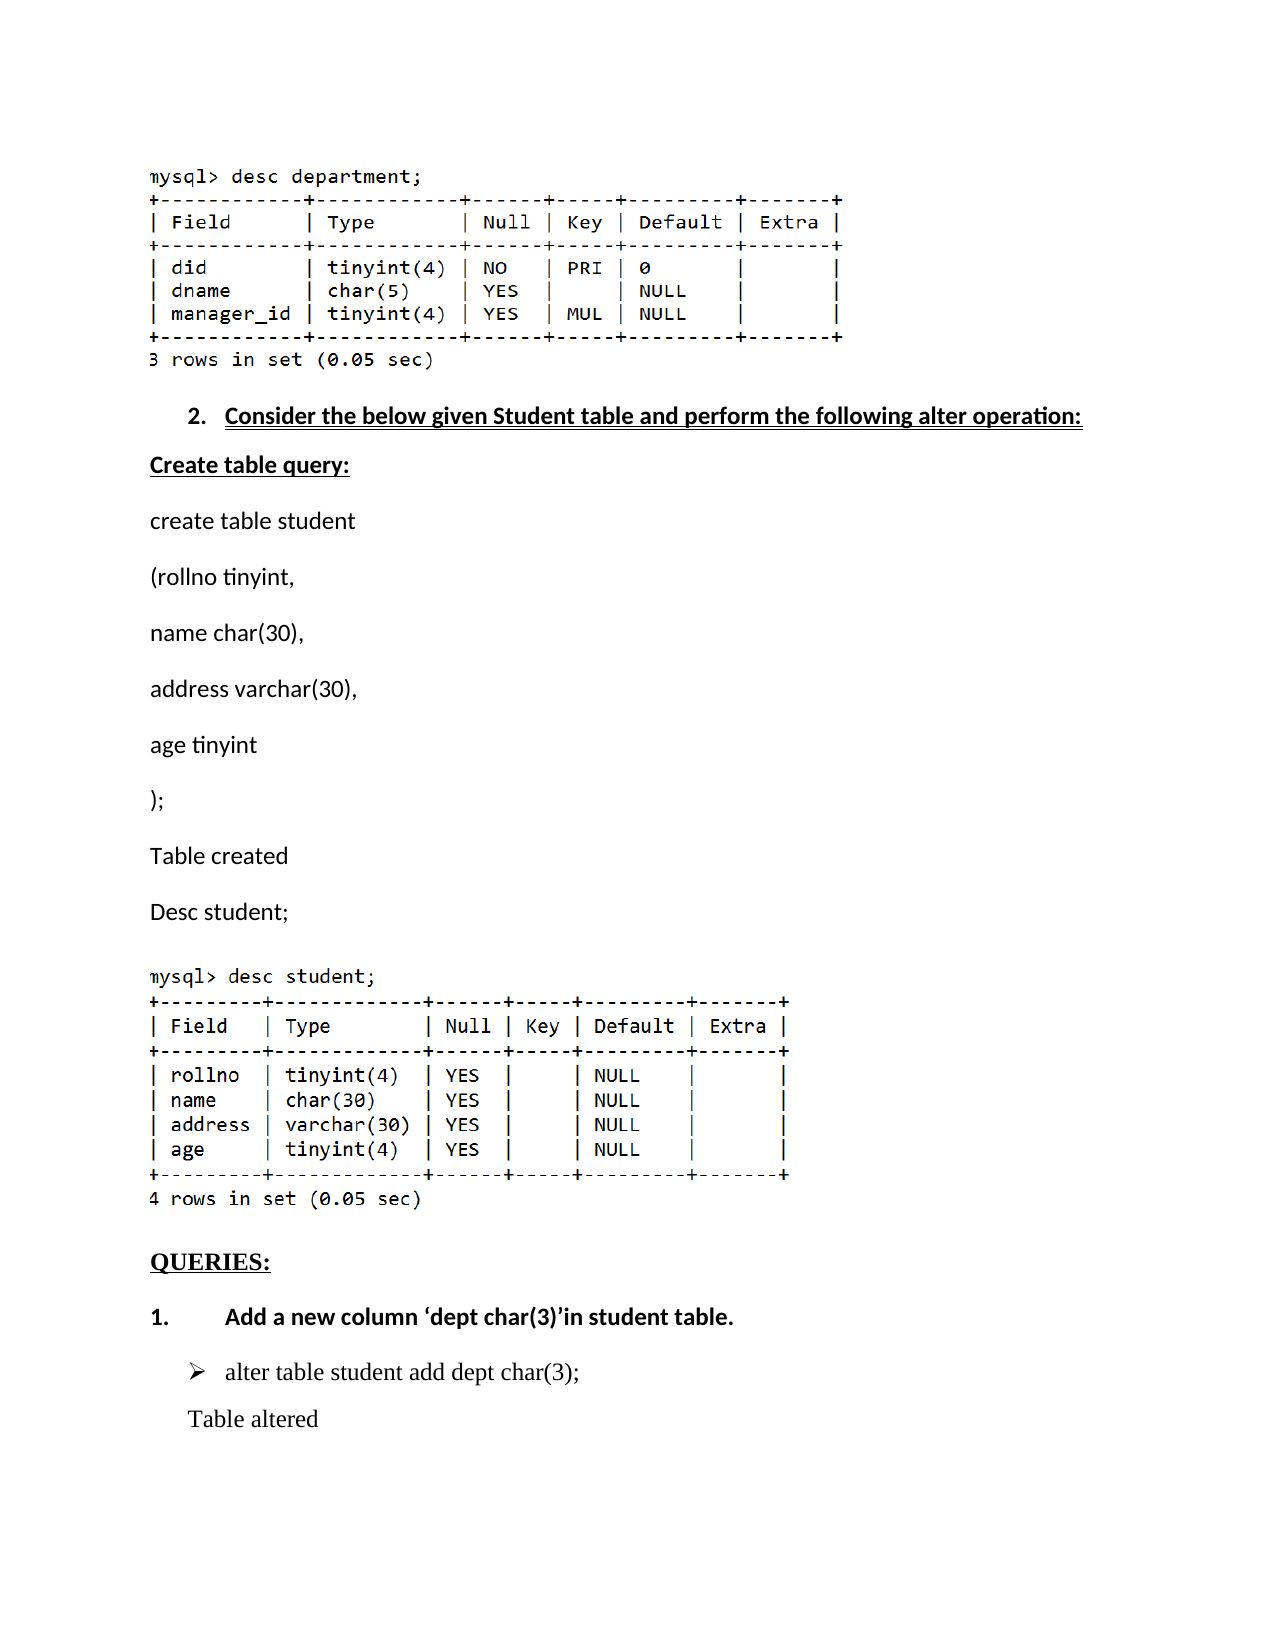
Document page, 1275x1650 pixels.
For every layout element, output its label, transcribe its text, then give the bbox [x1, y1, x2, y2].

text address varchar(30), [150, 673, 1125, 703]
text Create table query: [150, 449, 1125, 480]
picture [150, 952, 1267, 1223]
text (rollno tinyint, [150, 561, 1125, 592]
text age tinyint [150, 729, 1125, 759]
list Consider the below given Student table and perform the following alter operation: [187, 400, 1125, 431]
text 1. Add a new column ‘dept char(3)’in student table. [150, 1301, 1125, 1331]
text create table student [150, 505, 1125, 536]
text QUERIES: [150, 1247, 1125, 1276]
picture [150, 150, 1275, 376]
list alter table student add dept char(3); [187, 1357, 1125, 1386]
text ); [150, 784, 1125, 815]
text name char(30), [150, 617, 1125, 648]
text Table altered [187, 1404, 1125, 1433]
text Desc student; [150, 896, 1125, 927]
text Table created [150, 840, 1125, 871]
